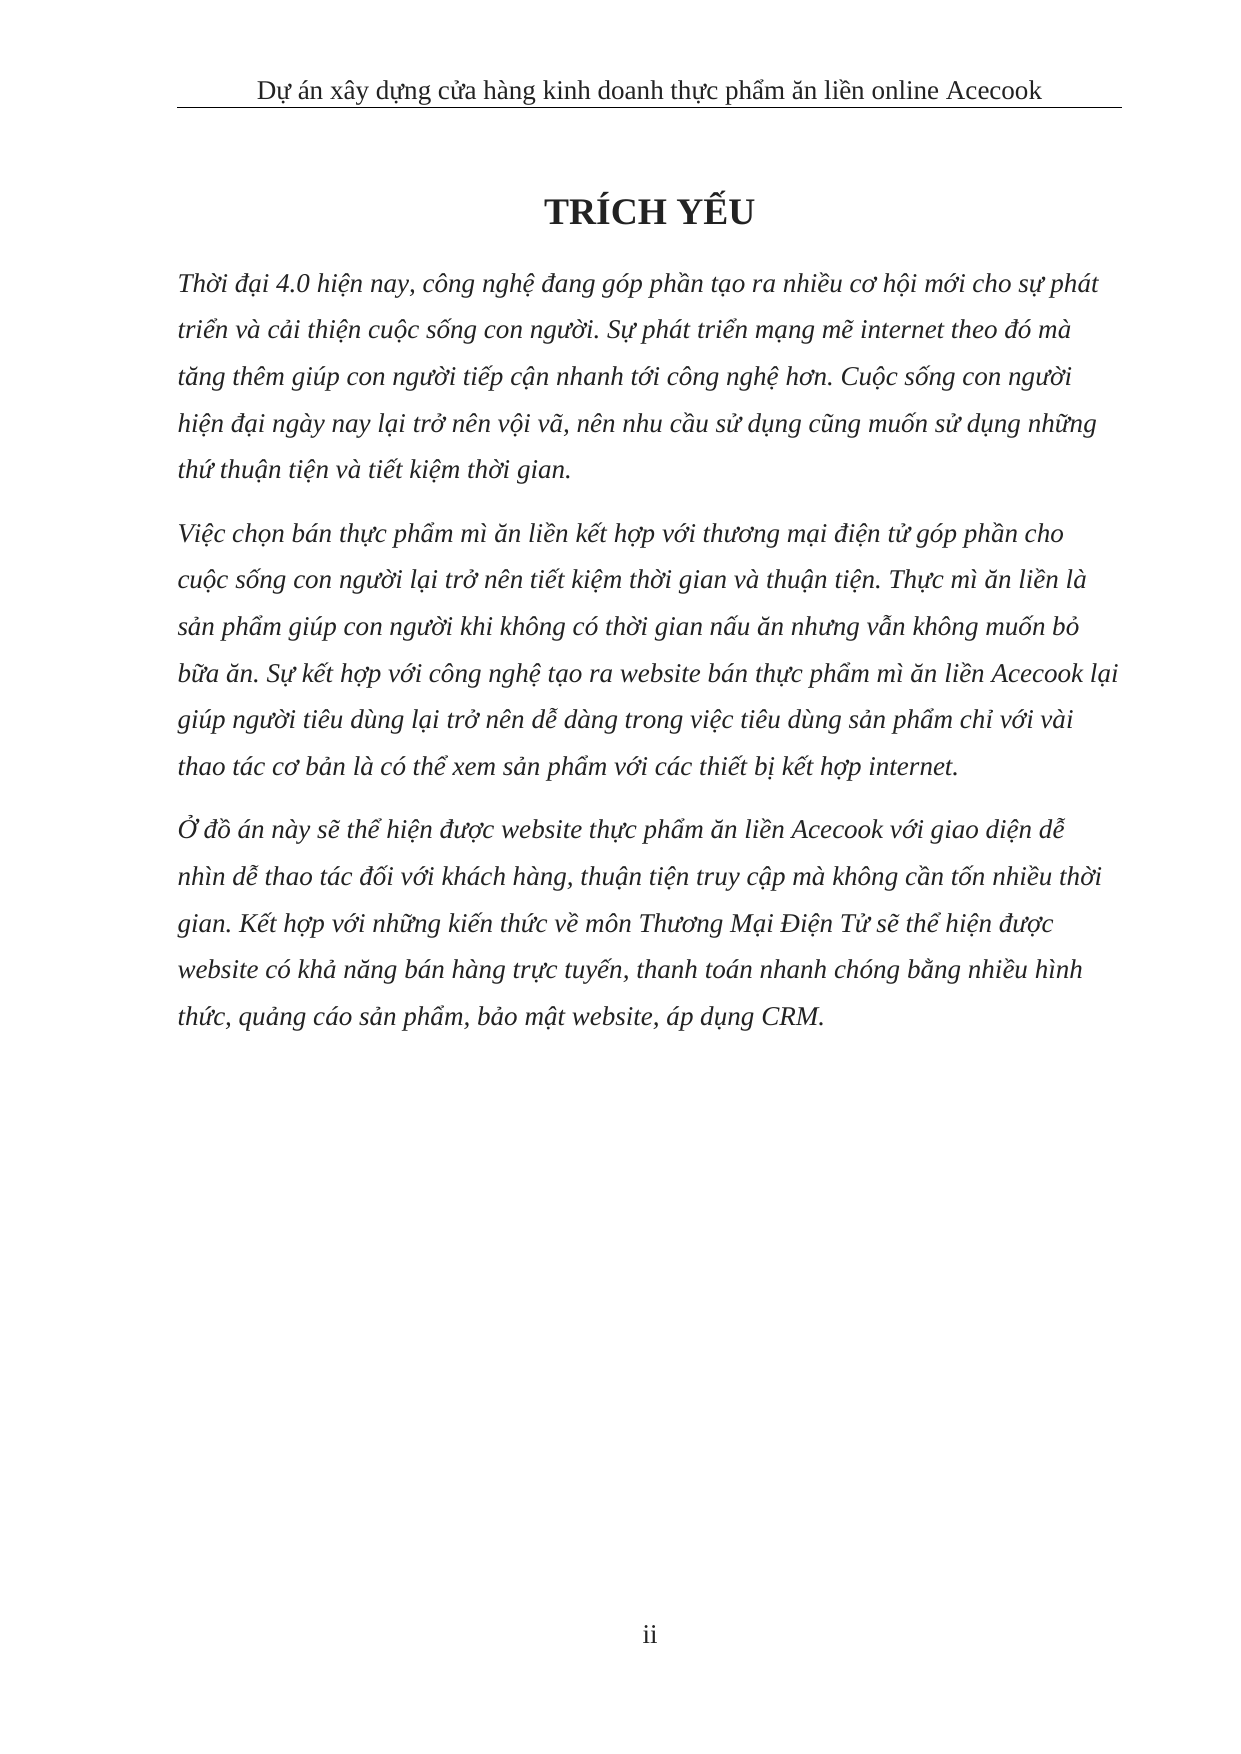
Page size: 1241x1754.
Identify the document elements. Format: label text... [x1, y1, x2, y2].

subtitle TRÍCH YẾU [177, 190, 1122, 233]
text Việc chọn bán thực phẩm mì ăn liền kết hợp với thương mại điện tử góp phần cho cuộc sống con người lại trở nên tiết kiệm thời gian và thuận tiện. Thực mì ăn liền là sản phẩm giúp con người khi không có thời gian nấu ăn nhưng vẫn không muốn bỏ bữa ăn. Sự kết hợp với công nghệ tạo ra website bán thực phẩm mì ăn liền Acecook lại giúp người tiêu dùng lại trở nên dễ dàng trong việc tiêu dùng sản phẩm chỉ với vài thao tác cơ bản là có thể xem sản phẩm với các thiết bị kết hợp internet. [177, 517, 1122, 781]
text Thời đại 4.0 hiện nay, công nghệ đang góp phần tạo ra nhiều cơ hội mới cho sự phát triển và cải thiện cuộc sống con người. Sự phát triển mạng mẽ internet theo đó mà tăng thêm giúp con người tiếp cận nhanh tới công nghệ hơn. Cuộc sống con người hiện đại ngày nay lại trở nên vội vã, nên nhu cầu sử dụng cũng muốn sử dụng những thứ thuận tiện và tiết kiệm thời gian. [177, 267, 1122, 485]
text Ở đồ án này sẽ thể hiện được website thực phẩm ăn liền Acecook với giao diện dễ nhìn dễ thao tác đối với khách hàng, thuận tiện truy cập mà không cần tốn nhiều thời gian. Kết hợp với những kiến thức về môn Thương Mại Điện Tử sẽ thể hiện được website có khả năng bán hàng trực tuyến, thanh toán nhanh chóng bằng nhiều hình thức, quảng cáo sản phẩm, bảo mật website, áp dụng CRM. [177, 813, 1122, 1031]
